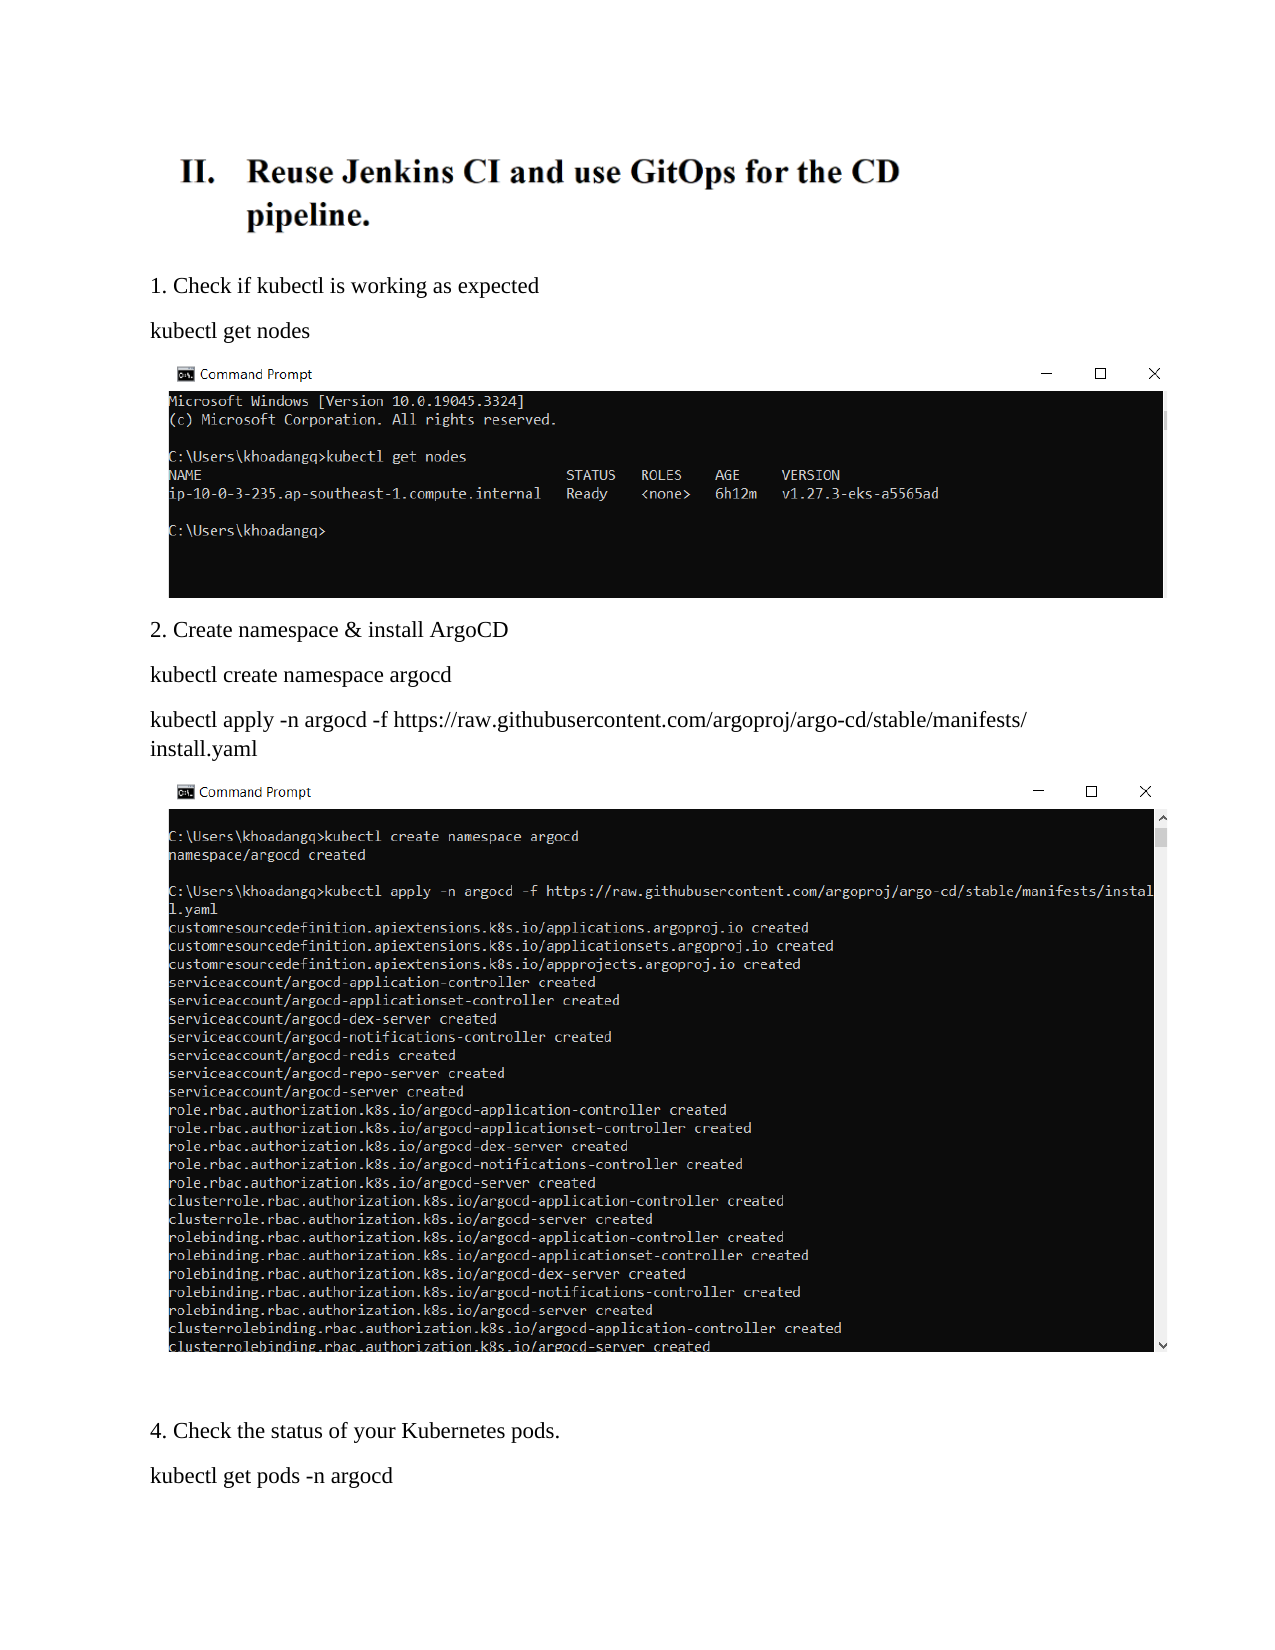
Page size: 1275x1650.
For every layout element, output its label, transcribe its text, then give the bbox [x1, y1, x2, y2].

text kubectl get pods -n argocd [150, 1462, 1125, 1489]
text 1. Check if kubectl is working as expected [150, 272, 1125, 298]
text 4. Check the status of your Kubernetes pods. [150, 1417, 1125, 1444]
text 2. Create namespace & install ArgoCD [150, 616, 1125, 642]
text kubectl get nodes [150, 317, 1125, 343]
text kubectl apply -n argocd -f https://raw.githubusercontent.com/argoproj/argo-cd/stable/manifests/install.yaml [150, 706, 1125, 761]
text kubectl create namespace argocd [150, 661, 1125, 687]
